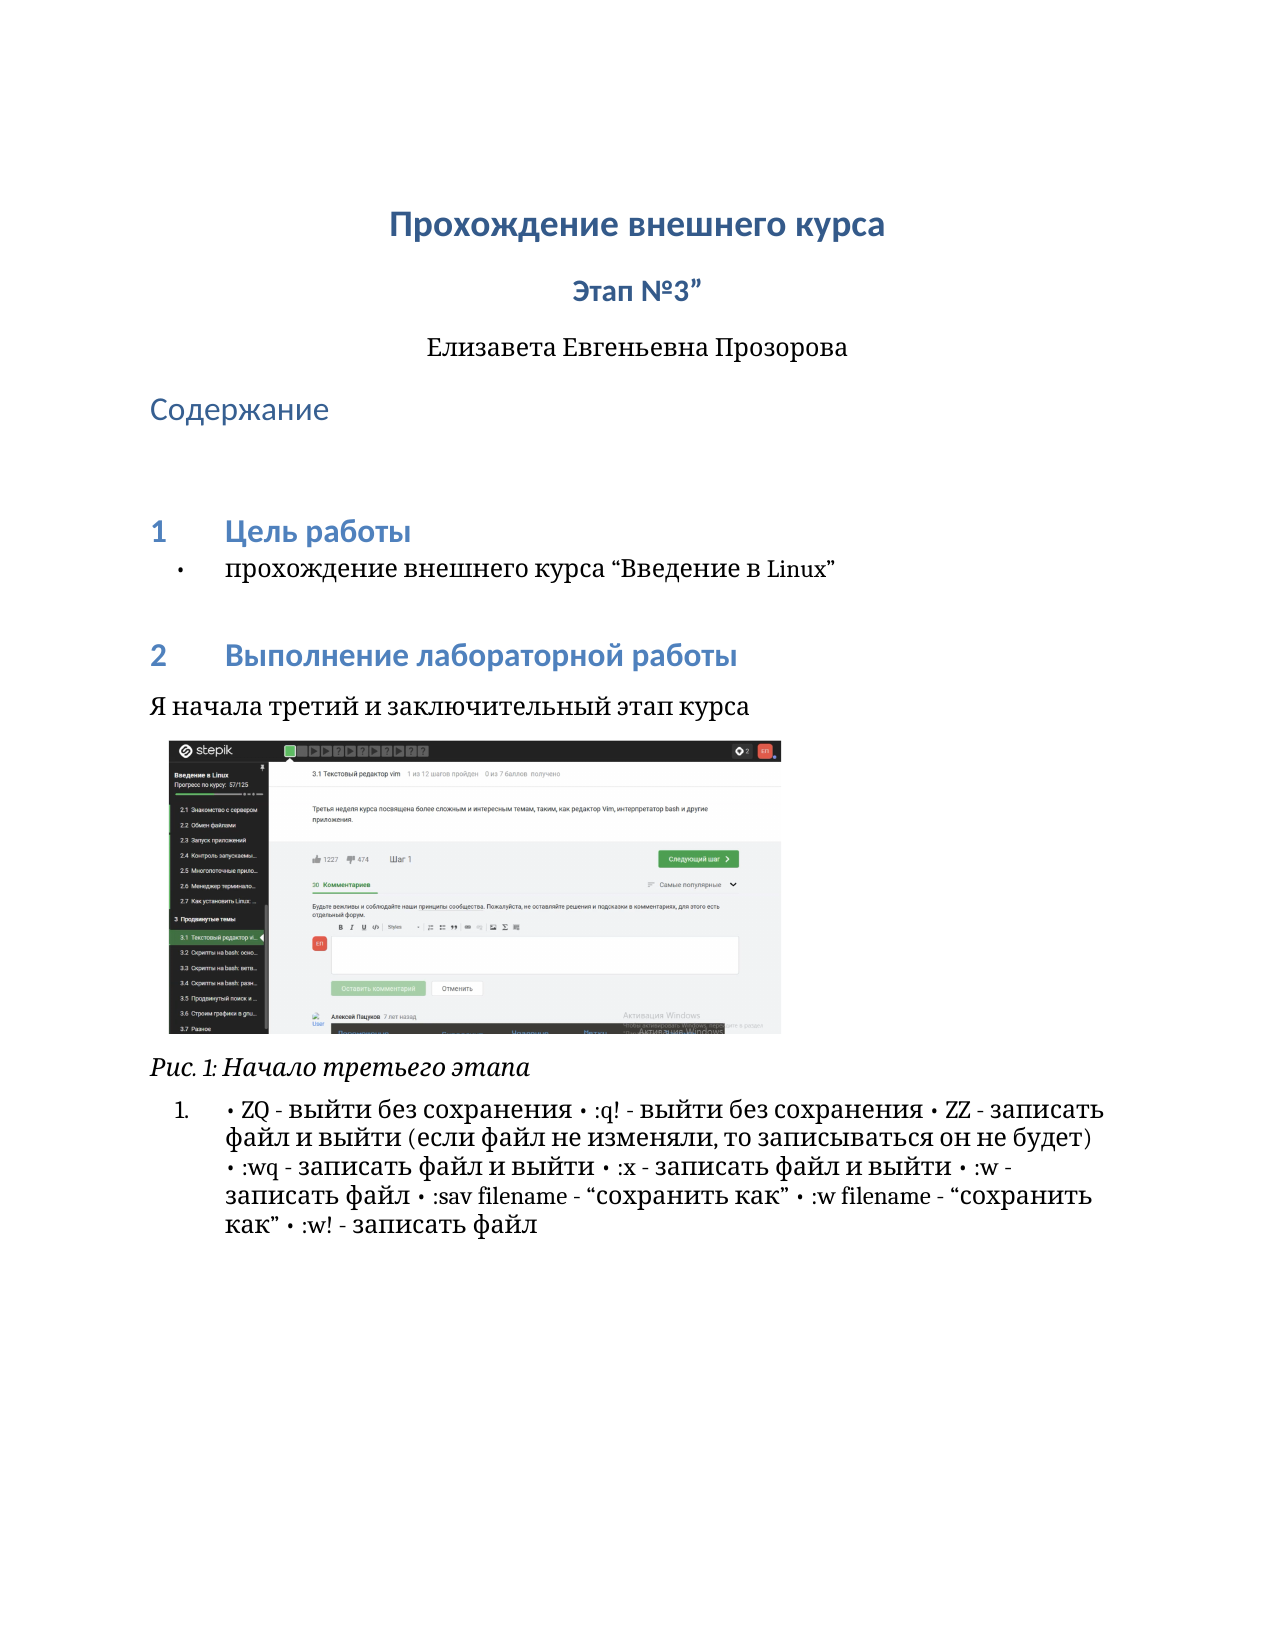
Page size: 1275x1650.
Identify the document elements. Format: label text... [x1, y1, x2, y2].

list прохождение внешнего курса “Введение в Linux” [175, 555, 1125, 584]
text Я начала третий и заключительный этап курса [150, 693, 1125, 722]
picture [168, 740, 782, 1034]
subtitle Этап №3” [150, 271, 1125, 309]
subtitle 2 Выполнение лабораторной работы [150, 634, 1125, 674]
title Прохождение внешнего курса [150, 200, 1125, 246]
text Елизавета Евгеньевна Прозорова [150, 334, 1125, 363]
list • ZQ - выйти без сохранения • :q! - выйти без сохранения • ZZ - записать файл и выйти (если файл не изменяли, то записываться он не будет) • :wq - записать файл и выйти • :x - записать файл и выйти • :w - записать файл • :sav filename - “сохранить как” • :w filename - “сохранить как” • :w! - записать файл [175, 1096, 1125, 1239]
text Рис. 1: Начало третьего этапа [150, 1054, 1125, 1083]
subtitle 1 Цель работы [150, 510, 1125, 551]
